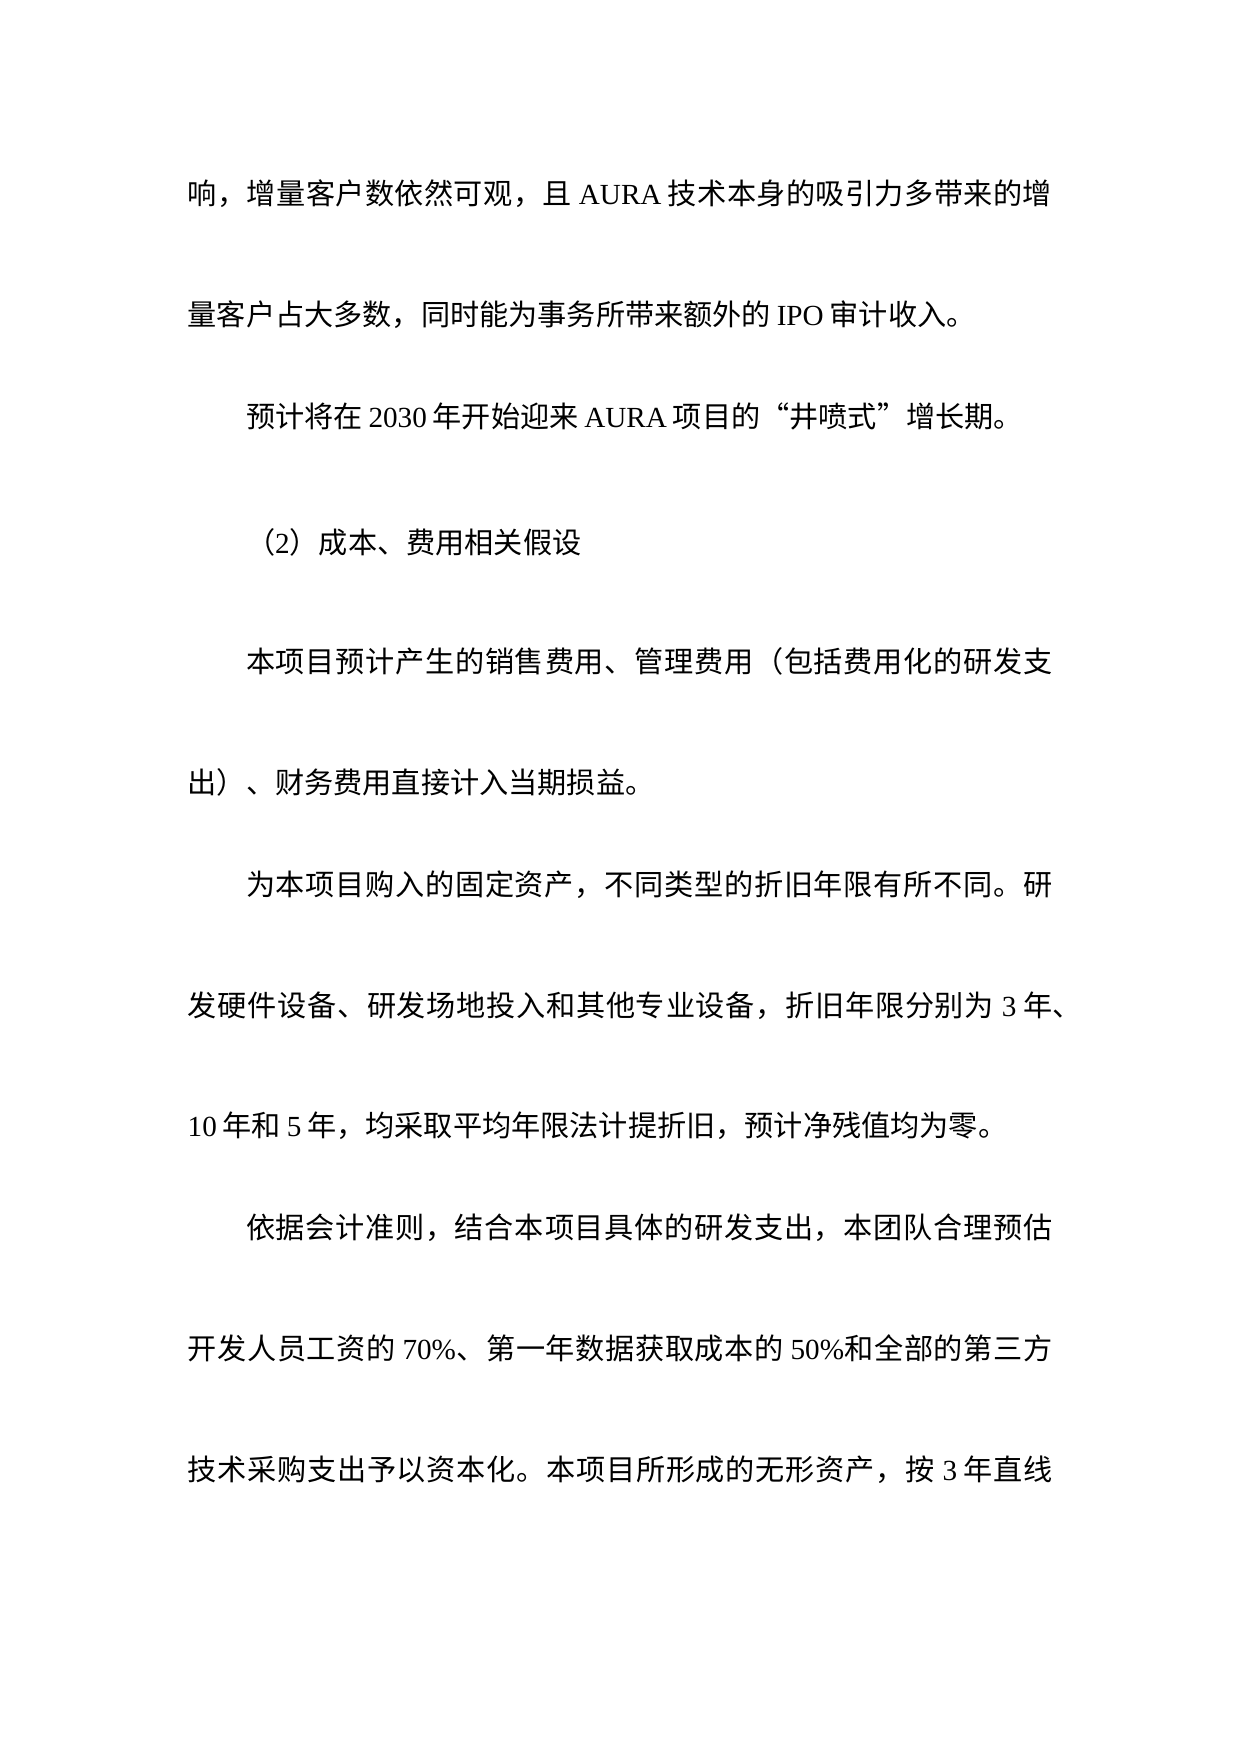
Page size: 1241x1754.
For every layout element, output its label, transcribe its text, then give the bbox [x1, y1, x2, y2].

subtitle （2）成本、费用相关假设 [187, 501, 1053, 581]
text 为本项目购入的固定资产，不同类型的折旧年限有所不同。研发硬件设备、研发场地投入和其他专业设备，折旧年限分别为3年、10年和5年，均采取平均年限法计提折旧，预计净残值均为零。 [187, 842, 1053, 1164]
text 预计将在2030年开始迎来AURA项目的“井喷式”增长期。 [187, 374, 1053, 455]
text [187, 1186, 1053, 1508]
text 本项目预计产生的销售费用、管理费用（包括费用化的研发支出）、财务费用直接计入当期损益。 [187, 619, 1053, 821]
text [187, 151, 1053, 353]
